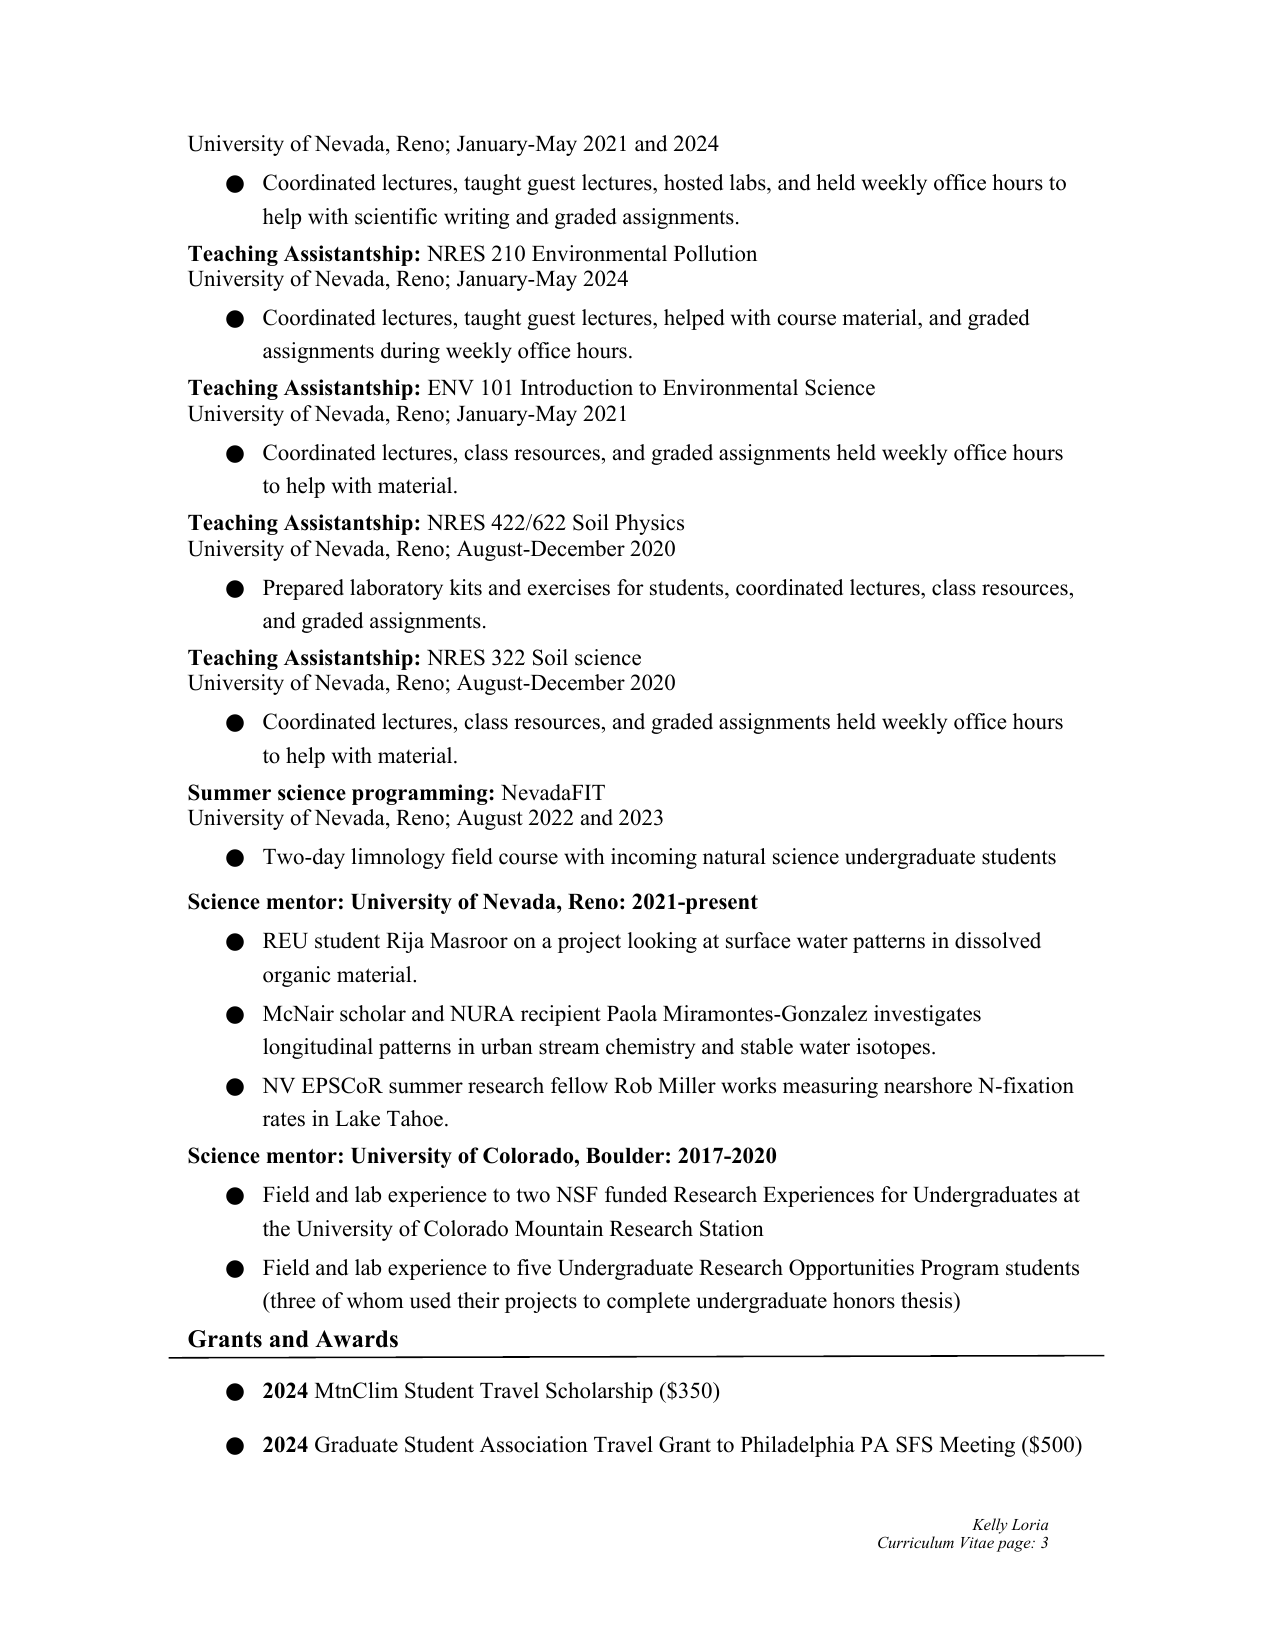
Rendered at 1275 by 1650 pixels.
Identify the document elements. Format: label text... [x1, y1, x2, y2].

list Coordinated lectures, class resources, and graded assignments held weekly office hours to help with material. [225, 426, 1087, 499]
list 2024 MtnClim Student Travel Scholarship ($350) [225, 1365, 1087, 1412]
text Science mentor: University of Colorado, Boulder: 2017-2020 [187, 1143, 1087, 1169]
list Prepared laboratory kits and exercises for students, coordinated lectures, class resources, and graded assignments. [225, 561, 1087, 633]
list Field and lab experience to two NSF funded Research Experiences for Undergraduates at the University of Colorado Mountain Research Station [225, 1169, 1087, 1241]
text Teaching Assistantship: NRES 422/622 Soil Physics [187, 510, 1087, 536]
list Field and lab experience to five Undergraduate Research Opportunities Program students (three of whom used their projects to complete undergraduate honors thesis) [225, 1241, 1087, 1313]
list 2024 Graduate Student Association Travel Grant to Philadelphia PA SFS Meeting ($500) [225, 1419, 1087, 1466]
text University of Nevada, Reno; January-May 2024 [187, 266, 1087, 291]
text University of Nevada, Reno; August 2022 and 2023 [187, 805, 1087, 831]
text University of Nevada, Reno; August-December 2020 [187, 536, 1087, 561]
text University of Nevada, Reno; January-May 2021 and 2024 [187, 131, 1087, 157]
list Coordinated lectures, taught guest lectures, hosted labs, and held weekly office hours to help with scientific writing and graded assignments. [225, 157, 1087, 229]
text Teaching Assistantship: ENV 101 Introduction to Environmental Science [187, 375, 1087, 401]
text Summer science programming: NevadaFIT [187, 780, 1087, 805]
text University of Nevada, Reno; January-May 2021 [187, 401, 1087, 426]
list Coordinated lectures, class resources, and graded assignments held weekly office hours to help with material. [225, 696, 1087, 768]
list NV EPSCoR summer research fellow Rob Miller works measuring nearshore N-fixation rates in Lake Tahoe. [225, 1059, 1087, 1132]
list Coordinated lectures, taught guest lectures, helped with course material, and graded assignments during weekly office hours. [225, 291, 1087, 364]
text Teaching Assistantship: NRES 210 Environmental Pollution [187, 241, 1087, 266]
text Teaching Assistantship: NRES 322 Soil science [187, 645, 1087, 670]
text University of Nevada, Reno; August-December 2020 [187, 670, 1087, 696]
text Science mentor: University of Nevada, Reno: 2021-present [187, 889, 1087, 914]
text Grants and Awards [187, 1325, 1087, 1353]
list McNair scholar and NURA recipient Paola Miramontes-Gonzalez investigates longitudinal patterns in urban stream chemistry and stable water isotopes. [225, 987, 1087, 1059]
list Two-day limnology field course with incoming natural science undergraduate students [225, 831, 1087, 878]
list REU student Rija Masroor on a project looking at surface water patterns in dissolved organic material. [225, 914, 1087, 987]
